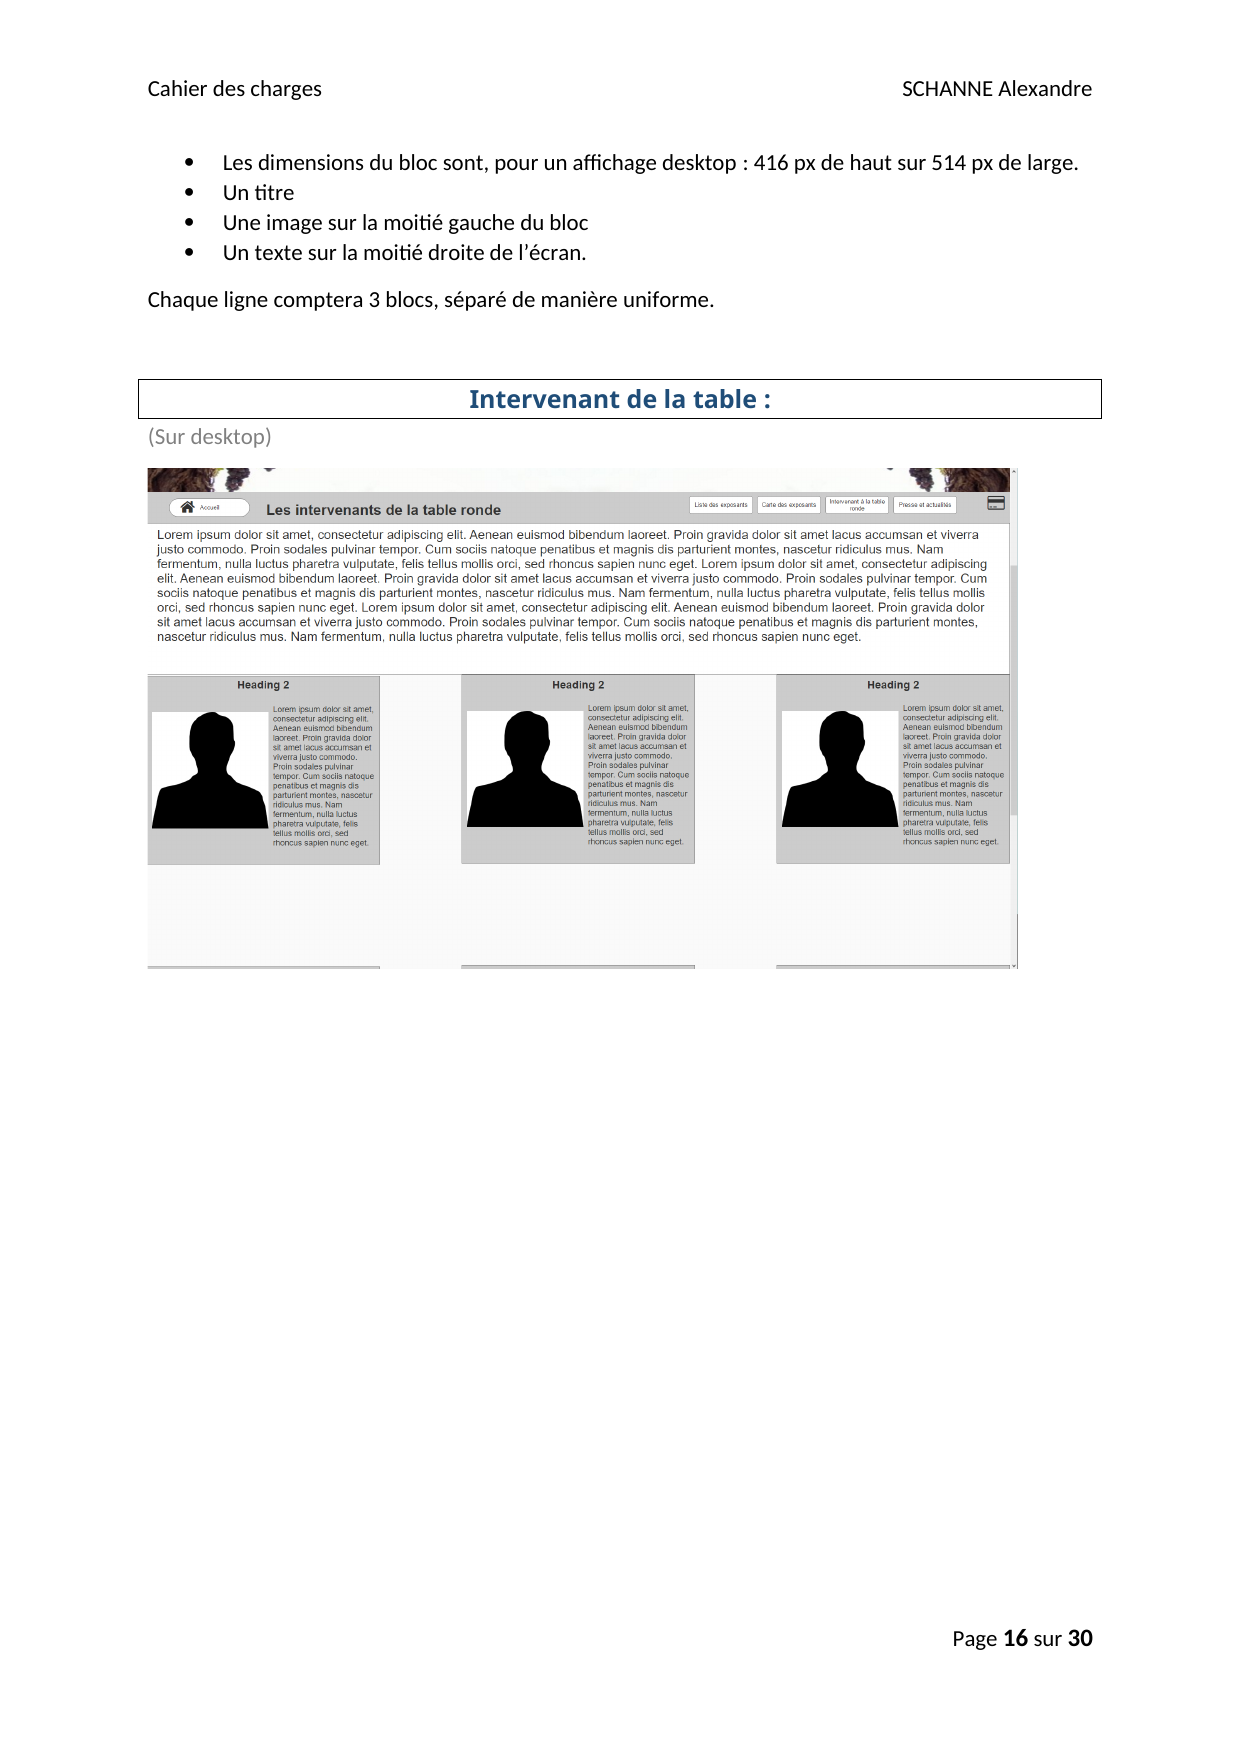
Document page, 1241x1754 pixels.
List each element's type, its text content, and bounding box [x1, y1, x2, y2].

picture [147, 468, 1018, 969]
list Les dimensions du bloc sont, pour un affichage desktop : 416 px de haut sur 514 px de large. [185, 148, 1093, 176]
text Chaque ligne comptera 3 blocs, séparé de manière uniforme. [148, 285, 1093, 313]
list Un texte sur la moitié droite de l’écran. [185, 238, 1093, 266]
list Un titre [185, 178, 1093, 206]
subtitle Intervenant de la table : [139, 380, 1101, 418]
text (Sur desktop) [148, 422, 1093, 450]
list Une image sur la moitié gauche du bloc [185, 208, 1093, 236]
